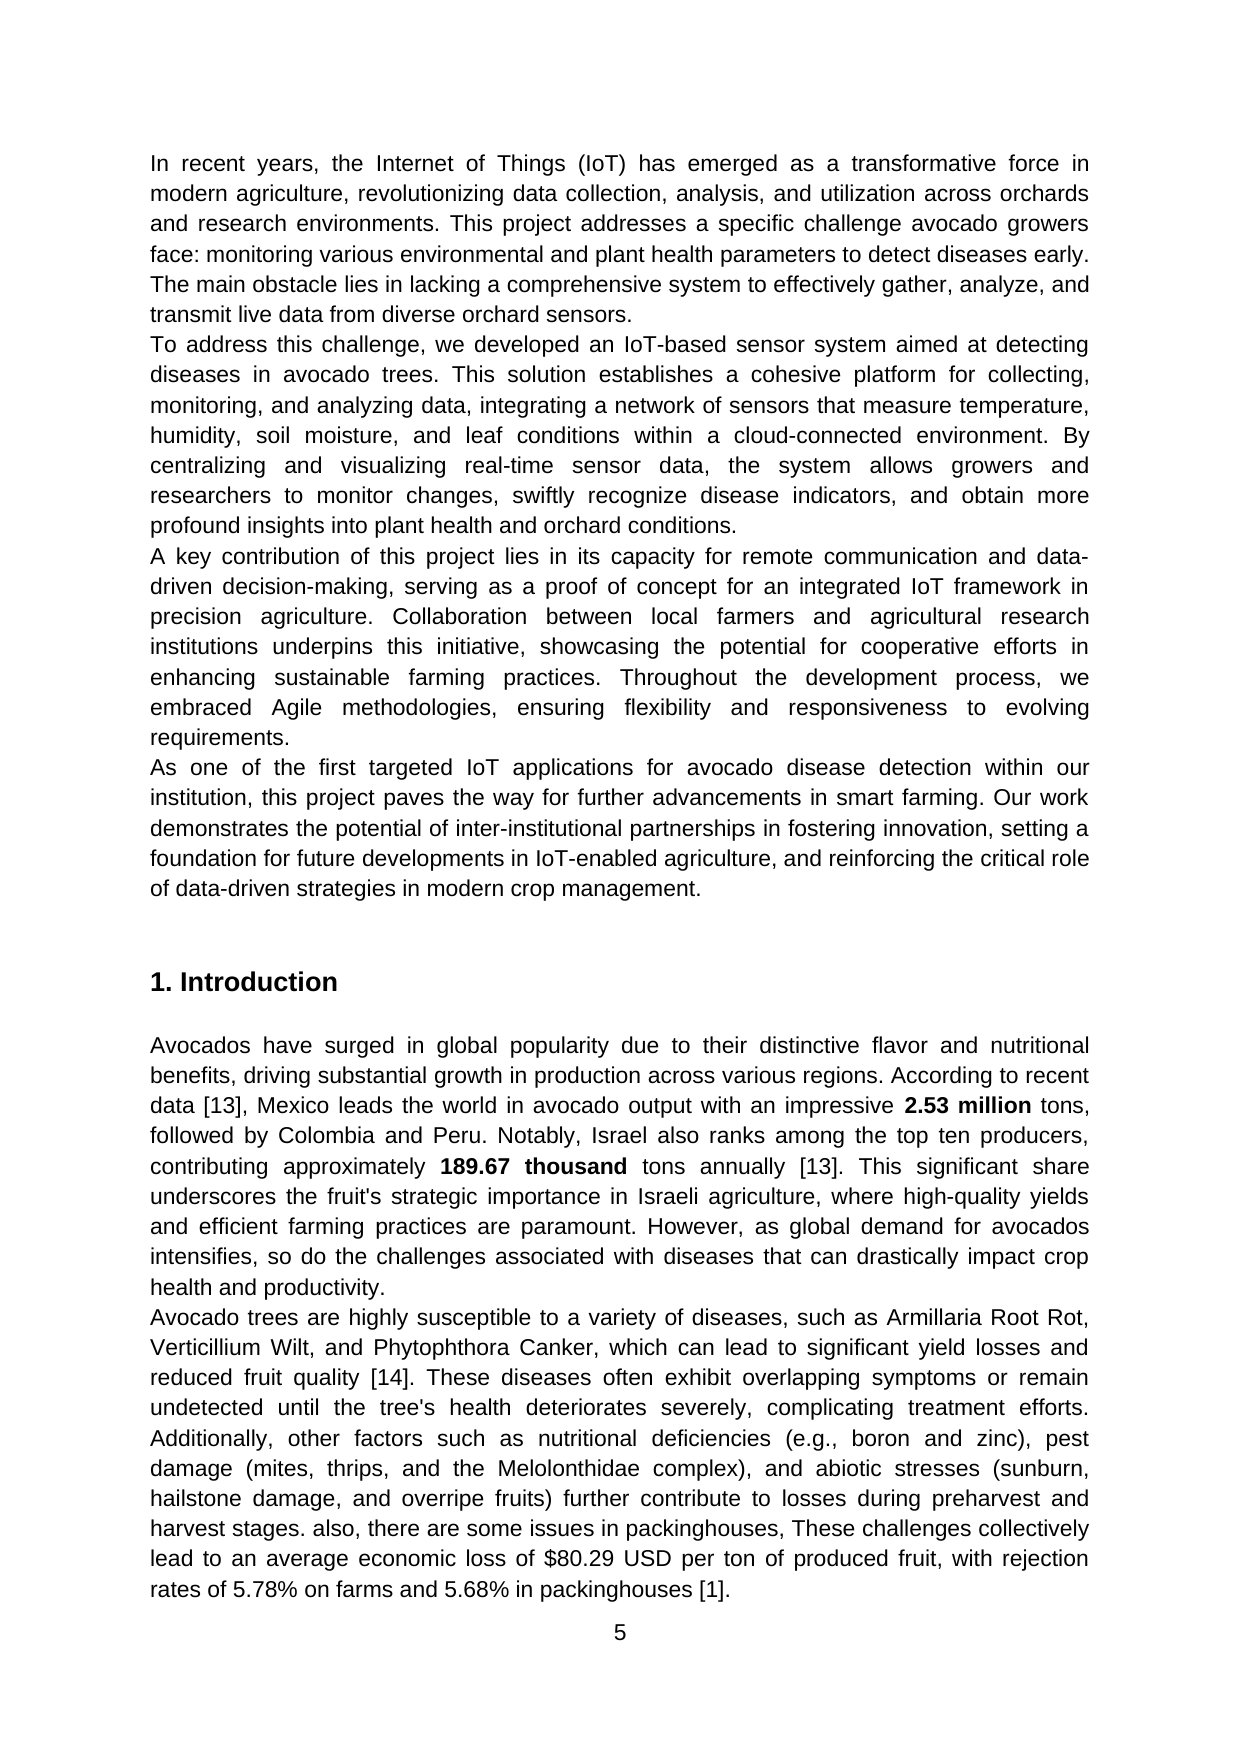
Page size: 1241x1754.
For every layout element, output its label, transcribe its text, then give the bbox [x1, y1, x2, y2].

text Avocado trees are highly susceptible to a variety of diseases, such as Armillaria Root Rot, Verticillium Wilt, and Phytophthora Canker, which can lead to significant yield losses and reduced fruit quality [14]. These diseases often exhibit overlapping symptoms or remain undetected until the tree's health deteriorates severely, complicating treatment efforts. Additionally, other factors such as nutritional deficiencies (e.g., boron and zinc), pest damage (mites, thrips, and the Melolonthidae complex), and abiotic stresses (sunburn, hailstone damage, and overripe fruits) further contribute to losses during preharvest and harvest stages. also, there are some issues in packinghouses, These challenges collectively lead to an average economic loss of $80.29 USD per ton of produced fruit, with rejection rates of 5.78% on farms and 5.68% in packinghouses [1]. [150, 1304, 1090, 1602]
text In recent years, the Internet of Things (IoT) has emerged as a transformative force in modern agriculture, revolutionizing data collection, analysis, and utilization across orchards and research environments. This project addresses a specific challenge avocado growers face: monitoring various environmental and plant health parameters to detect diseases early. The main obstacle lies in lacking a comprehensive system to effectively gather, analyze, and transmit live data from diverse orchard sensors. [150, 150, 1090, 327]
text To address this challenge, we developed an IoT-based sensor system aimed at detecting diseases in avocado trees. This solution establishes a cohesive platform for collecting, monitoring, and analyzing data, integrating a network of sensors that measure temperature, humidity, soil moisture, and leaf conditions within a cloud-connected environment. By centralizing and visualizing real-time sensor data, the system allows growers and researchers to monitor changes, swiftly recognize disease indicators, and obtain more profound insights into plant health and orchard conditions. [150, 331, 1090, 539]
text As one of the first targeted IoT applications for avocado disease detection within our institution, this project paves the way for further advancements in smart farming. Our work demonstrates the potential of inter-institutional partnerships in fostering innovation, setting a foundation for future developments in IoT-enabled agriculture, and reinforcing the critical role of data-driven strategies in modern crop management. [150, 754, 1090, 901]
text Avocados have surged in global popularity due to their distinctive flavor and nutritional benefits, driving substantial growth in production across various regions. According to recent data [13], Mexico leads the world in avocado output with an impressive 2.53 million tons, followed by Colombia and Peru. Notably, Israel also ranks among the top ten producers, contributing approximately 189.67 thousand tons annually [13]. This significant share underscores the fruit's strategic importance in Israeli agriculture, where high-quality yields and efficient farming practices are paramount. However, as global demand for avocados intensifies, so do the challenges associated with diseases that can drastically impact crop health and productivity. [150, 1032, 1090, 1300]
subtitle 1. Introduction [150, 966, 1090, 997]
text A key contribution of this project lies in its capacity for remote communication and data-driven decision-making, serving as a proof of concept for an integrated IoT framework in precision agriculture. Collaboration between local farmers and agricultural research institutions underpins this initiative, showcasing the potential for cooperative efforts in enhancing sustainable farming practices. Throughout the development process, we embraced Agile methodologies, ensuring flexibility and responsiveness to evolving requirements. [150, 543, 1090, 750]
